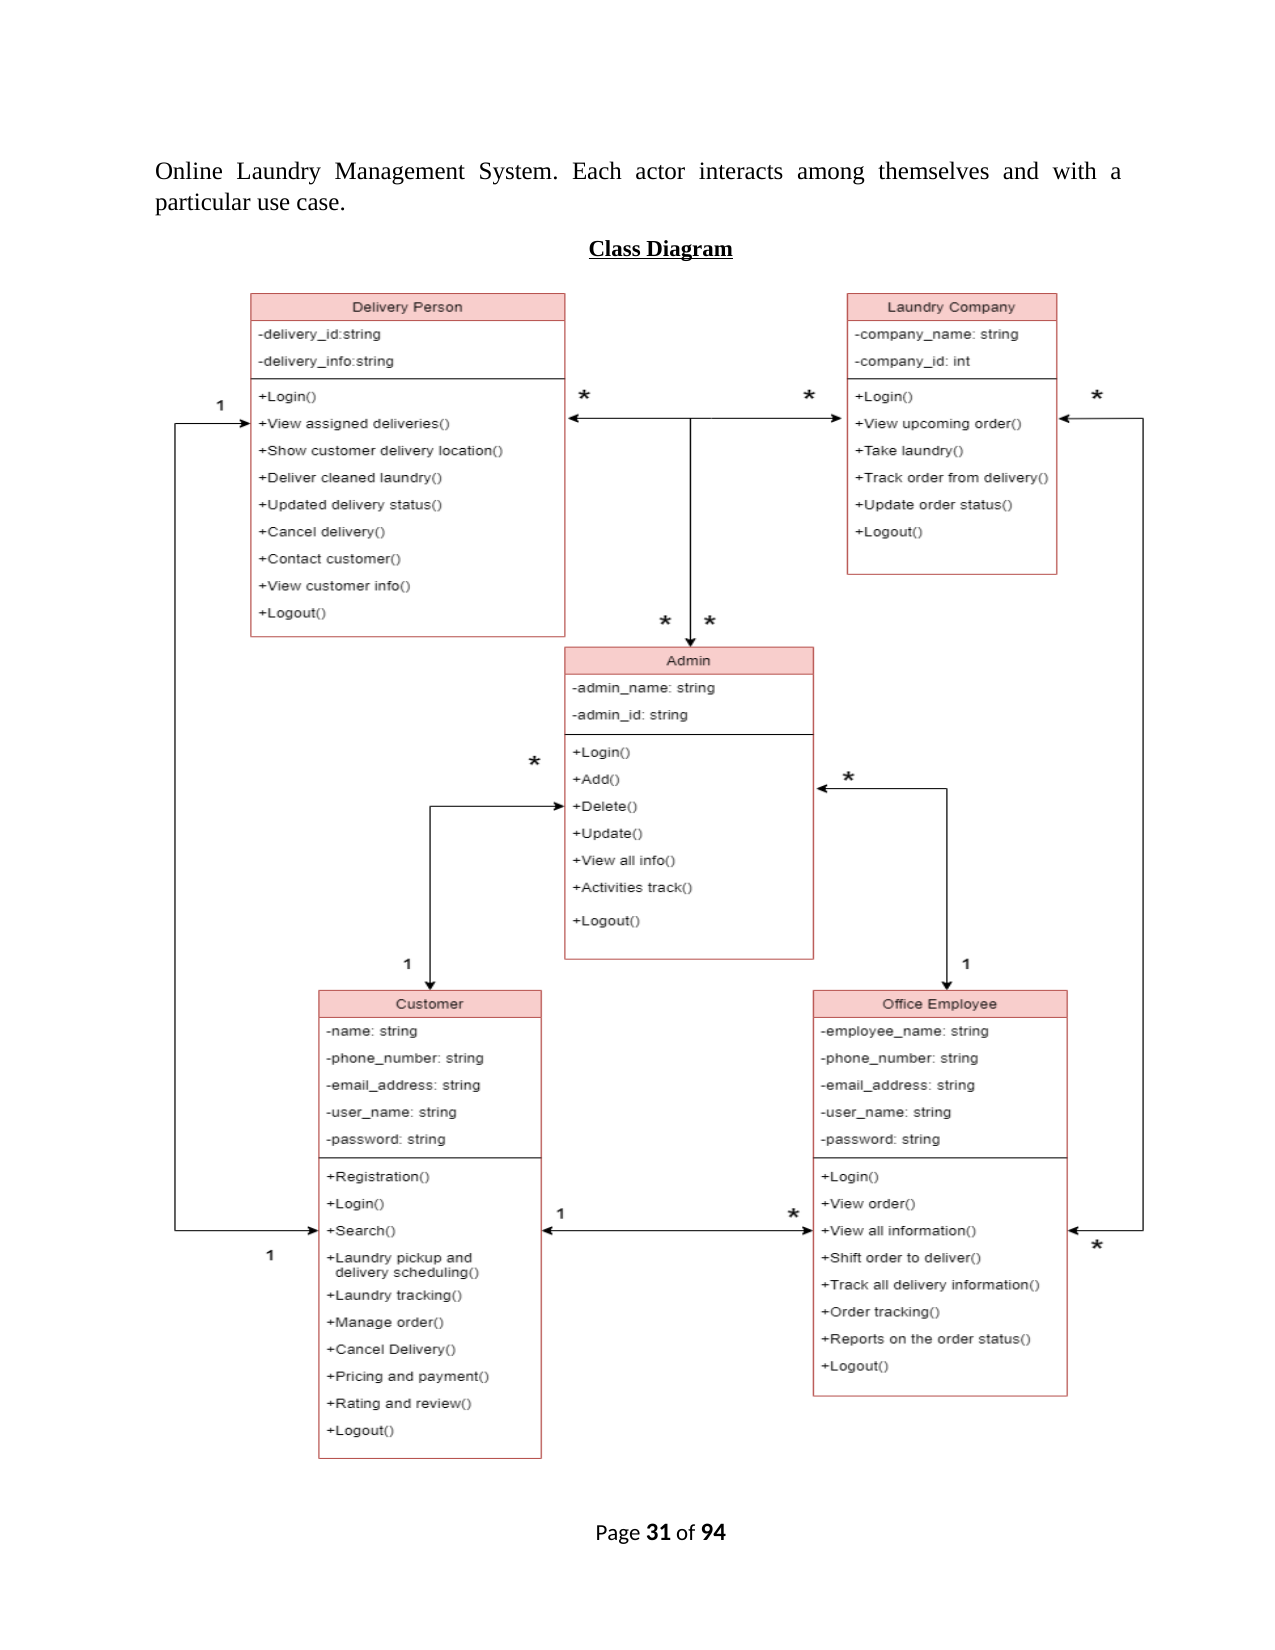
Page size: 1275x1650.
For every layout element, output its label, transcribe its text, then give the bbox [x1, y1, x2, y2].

list Class Diagram [119, 1333, 1202, 1359]
picture [135, 156, 1186, 1096]
text In the above use case diagram, there are five actors named Admin, Office Employee, Delivery Person, Laundry Company and Customer. use cases represent the specific functionality of our Online Laundry Management System. Each actor interacts among themselves and with a particular use case. [155, 1192, 1122, 1314]
